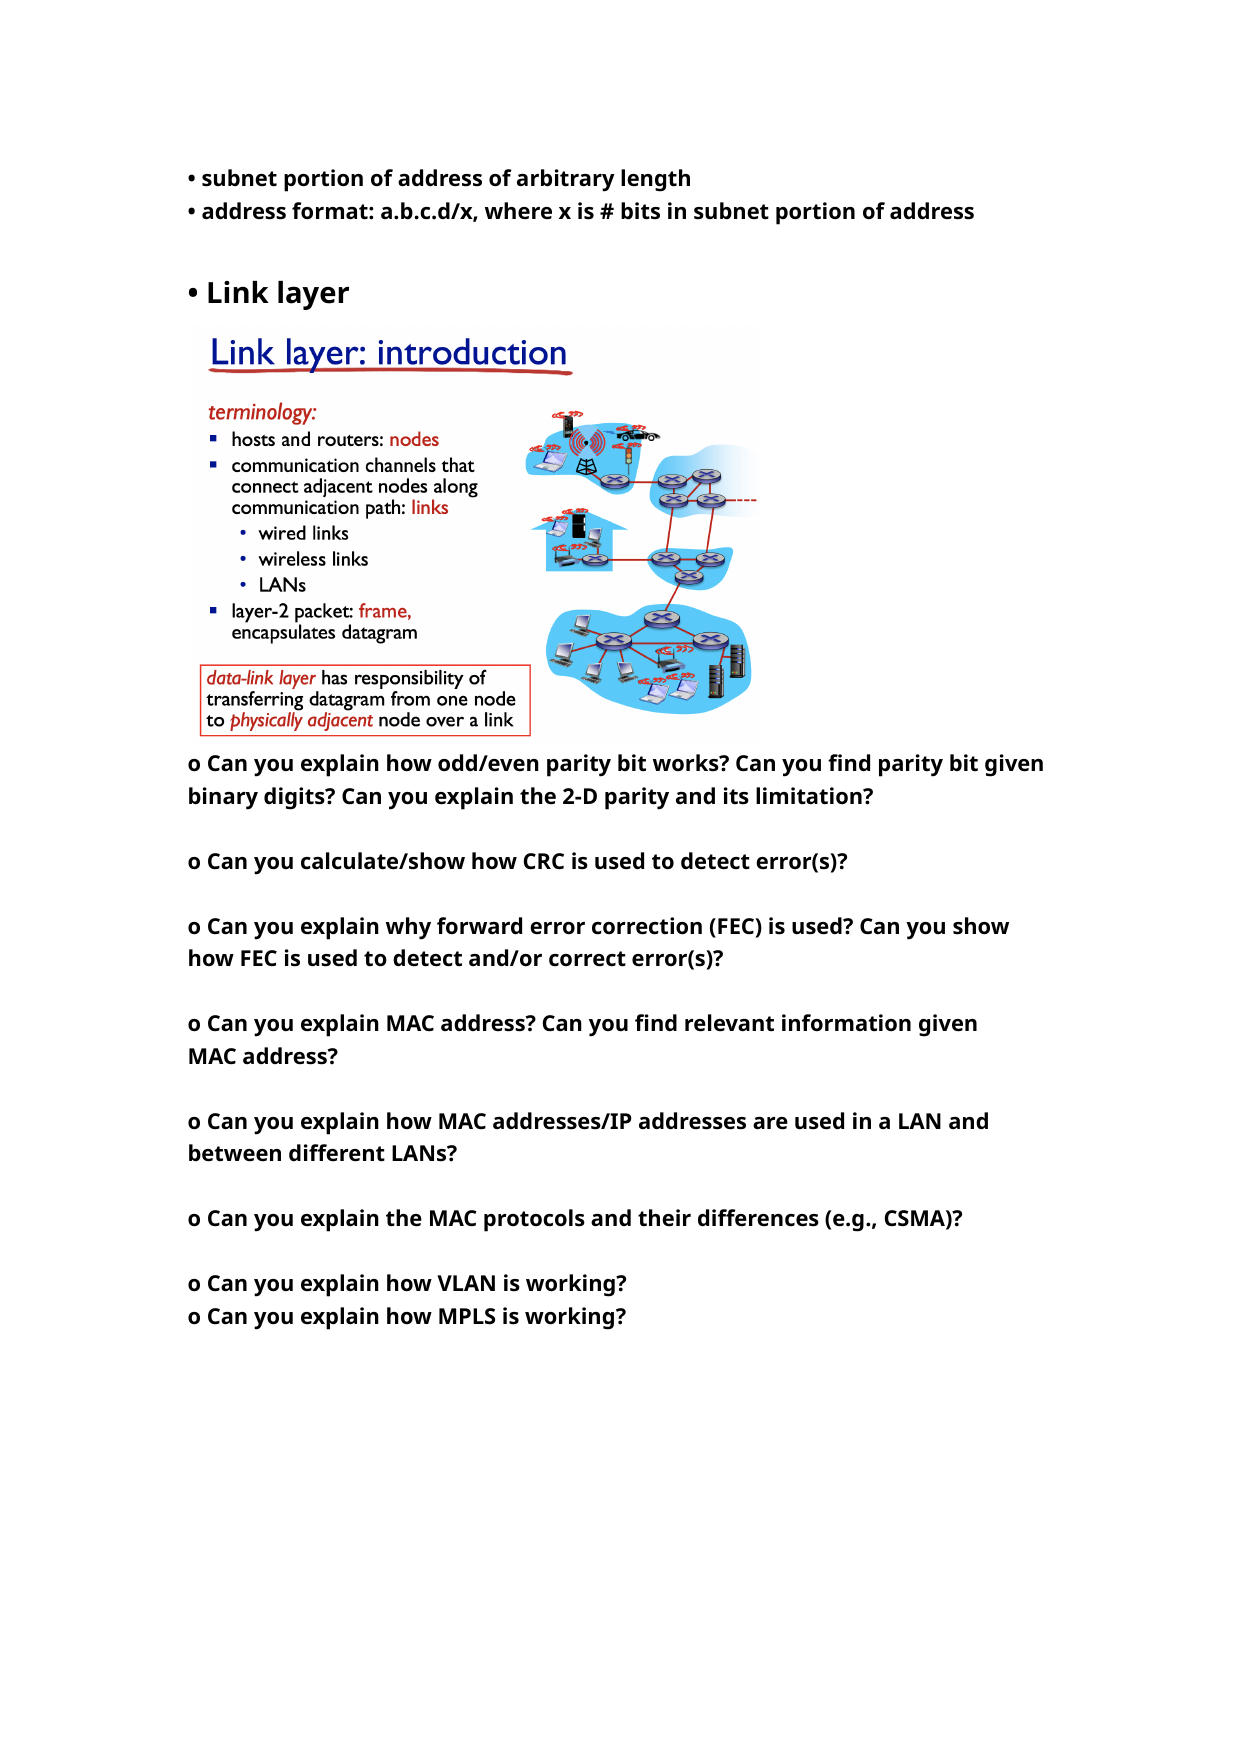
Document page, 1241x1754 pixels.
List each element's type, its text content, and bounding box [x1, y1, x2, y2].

text MAC address? [187, 1039, 1053, 1072]
text o Can you explain how VLAN is working? [187, 1267, 1053, 1299]
text how FEC is used to detect and/or correct error(s)? [187, 942, 1053, 974]
text o Can you explain why forward error correction (FEC) is used? Can you show [187, 909, 1053, 942]
text o Can you explain how odd/even parity bit works? Can you find parity bit given [187, 747, 1053, 779]
text between different LANs? [187, 1137, 1053, 1169]
text o Can you explain MAC address? Can you find relevant information given [187, 1007, 1053, 1039]
text o Can you explain the MAC protocols and their differences (e.g., CSMA)? [187, 1202, 1053, 1234]
text o Can you calculate/show how CRC is used to detect error(s)? [187, 844, 1053, 877]
picture [187, 324, 761, 745]
text • Link layer [187, 259, 1053, 324]
text o Can you explain how MPLS is working? [187, 1299, 1053, 1332]
text o Can you explain how MAC addresses/IP addresses are used in a LAN and [187, 1104, 1053, 1137]
text binary digits? Can you explain the 2-D parity and its limitation? [187, 779, 1053, 812]
text • address format: a.b.c.d/x, where x is # bits in subnet portion of address [187, 194, 1053, 227]
text • subnet portion of address of arbitrary length [187, 162, 1053, 194]
